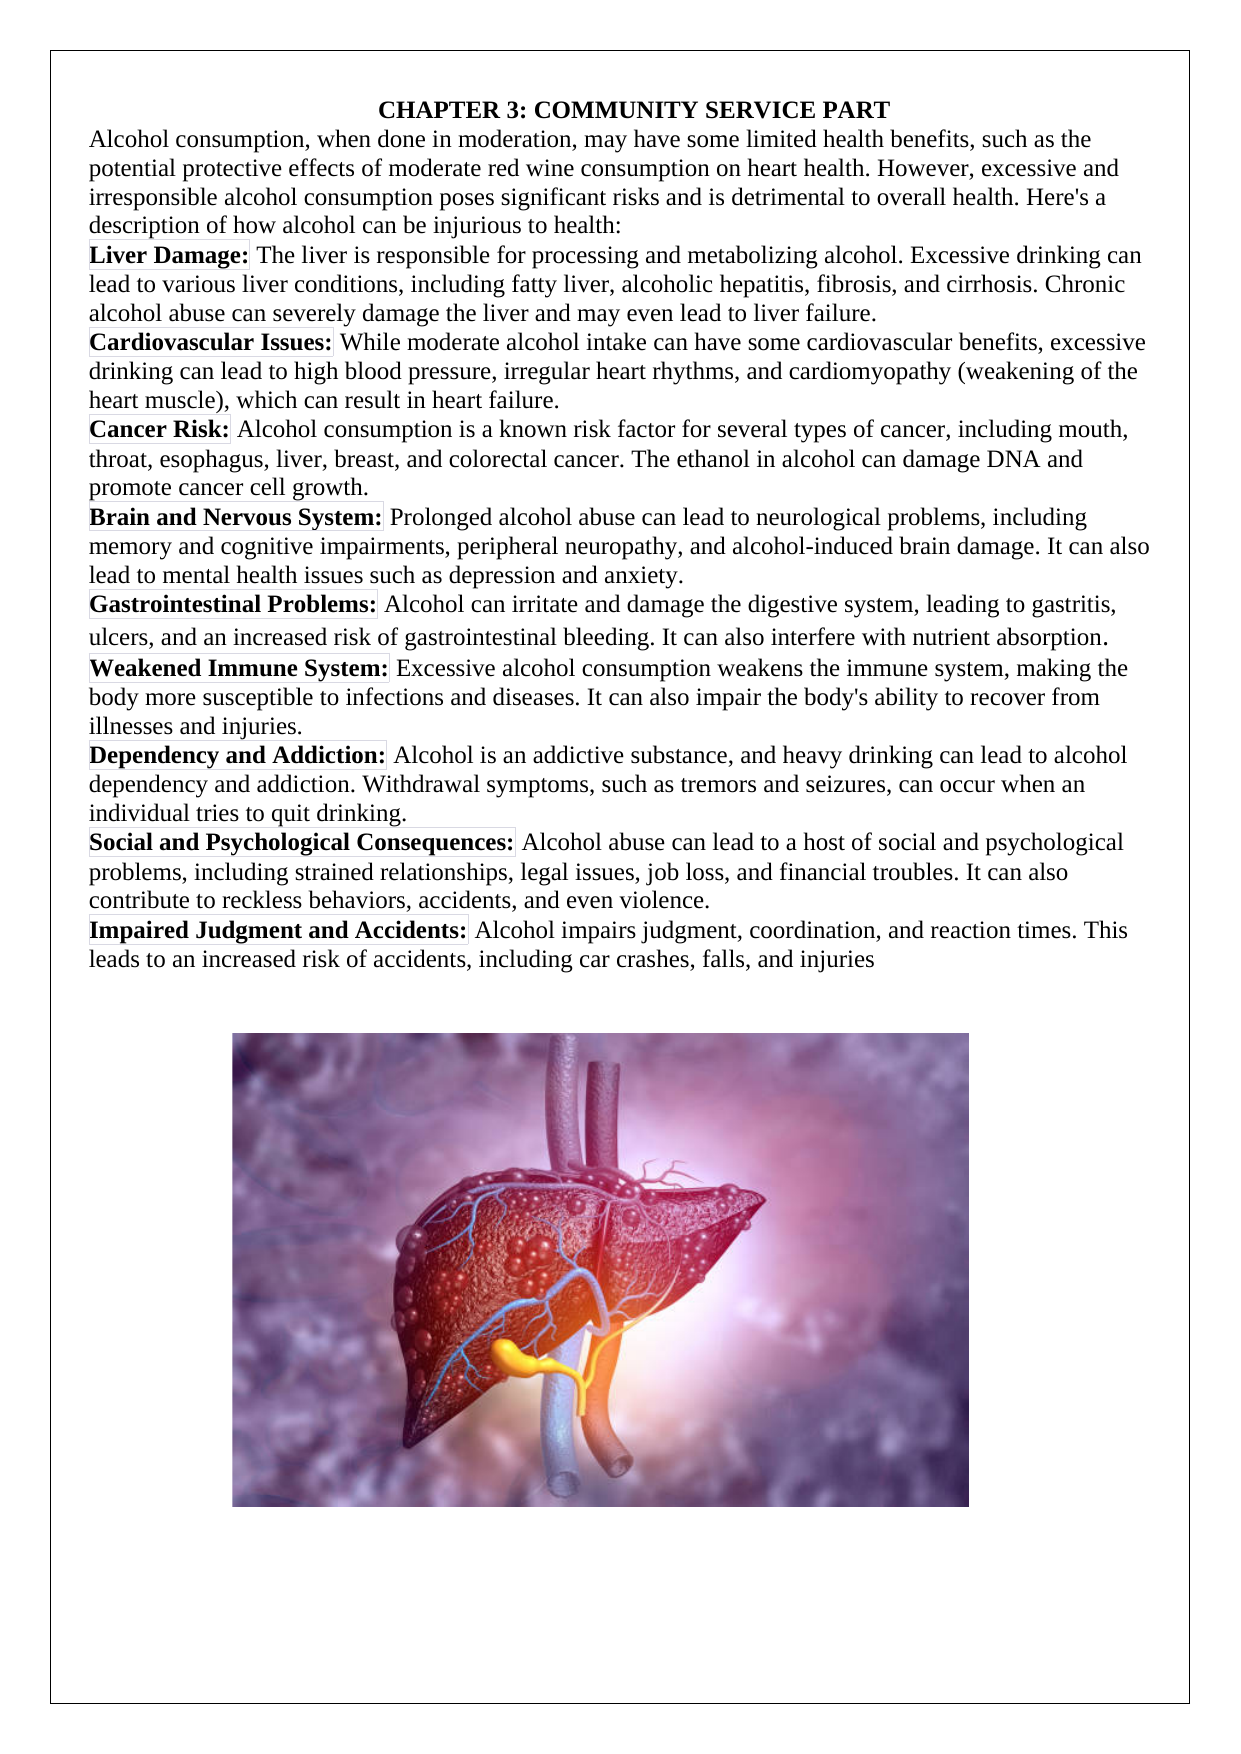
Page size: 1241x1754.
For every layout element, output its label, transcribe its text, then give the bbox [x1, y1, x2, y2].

text Alcohol consumption, when done in moderation, may have some limited health benefits, such as the potential protective effects of moderate red wine consumption on heart health. However, excessive and irresponsible alcohol consumption poses significant risks and is detrimental to overall health. Here's a description of how alcohol can be injurious to health: [88, 124, 1152, 239]
picture [232, 1033, 969, 1507]
text Gastrointestinal Problems: Alcohol can irritate and damage the digestive system, leading to gastritis, ulcers, and an increased risk of gastrointestinal bleeding. It can also interfere with nutrient absorption. [88, 588, 1152, 652]
text Liver Damage: The liver is responsible for processing and metabolizing alcohol. Excessive drinking can lead to various liver conditions, including fatty liver, alcoholic hepatitis, fibrosis, and cirrhosis. Chronic alcohol abuse can severely damage the liver and may even lead to liver failure. [88, 239, 1152, 327]
text Cancer Risk: Alcohol consumption is a known risk factor for several types of cancer, including mouth, throat, esophagus, liver, breast, and colorectal cancer. The ethanol in alcohol can damage DNA and promote cancer cell growth. [88, 414, 1152, 501]
text Weakened Immune System: Excessive alcohol consumption weakens the immune system, making the body more susceptible to infections and diseases. It can also impair the body's ability to recover from illnesses and injuries. [88, 652, 1152, 740]
text Dependency and Addiction: Alcohol is an addictive substance, and heavy drinking can lead to alcohol dependency and addiction. Withdrawal symptoms, such as tremors and seizures, can occur when an individual tries to quit drinking. [88, 740, 1152, 827]
text Cardiovascular Issues: While moderate alcohol intake can have some cardiovascular benefits, excessive drinking can lead to high blood pressure, irregular heart rhythms, and cardiomyopathy (weakening of the heart muscle), which can result in heart failure. [88, 327, 1152, 414]
text Social and Psychological Consequences: Alcohol abuse can lead to a host of social and psychological problems, including strained relationships, legal issues, job loss, and financial troubles. It can also contribute to reckless behaviors, accidents, and even violence. [88, 827, 1152, 914]
text Brain and Nervous System: Prolonged alcohol abuse can lead to neurological problems, including memory and cognitive impairments, peripheral neuropathy, and alcohol-induced brain damage. It can also lead to mental health issues such as depression and anxiety. [88, 501, 1152, 588]
text Impaired Judgment and Accidents: Alcohol impairs judgment, coordination, and reaction times. This leads to an increased risk of accidents, including car crashes, falls, and injuries [88, 914, 1152, 973]
subtitle CHAPTER 3: COMMUNITY SERVICE PART [116, 96, 1152, 124]
